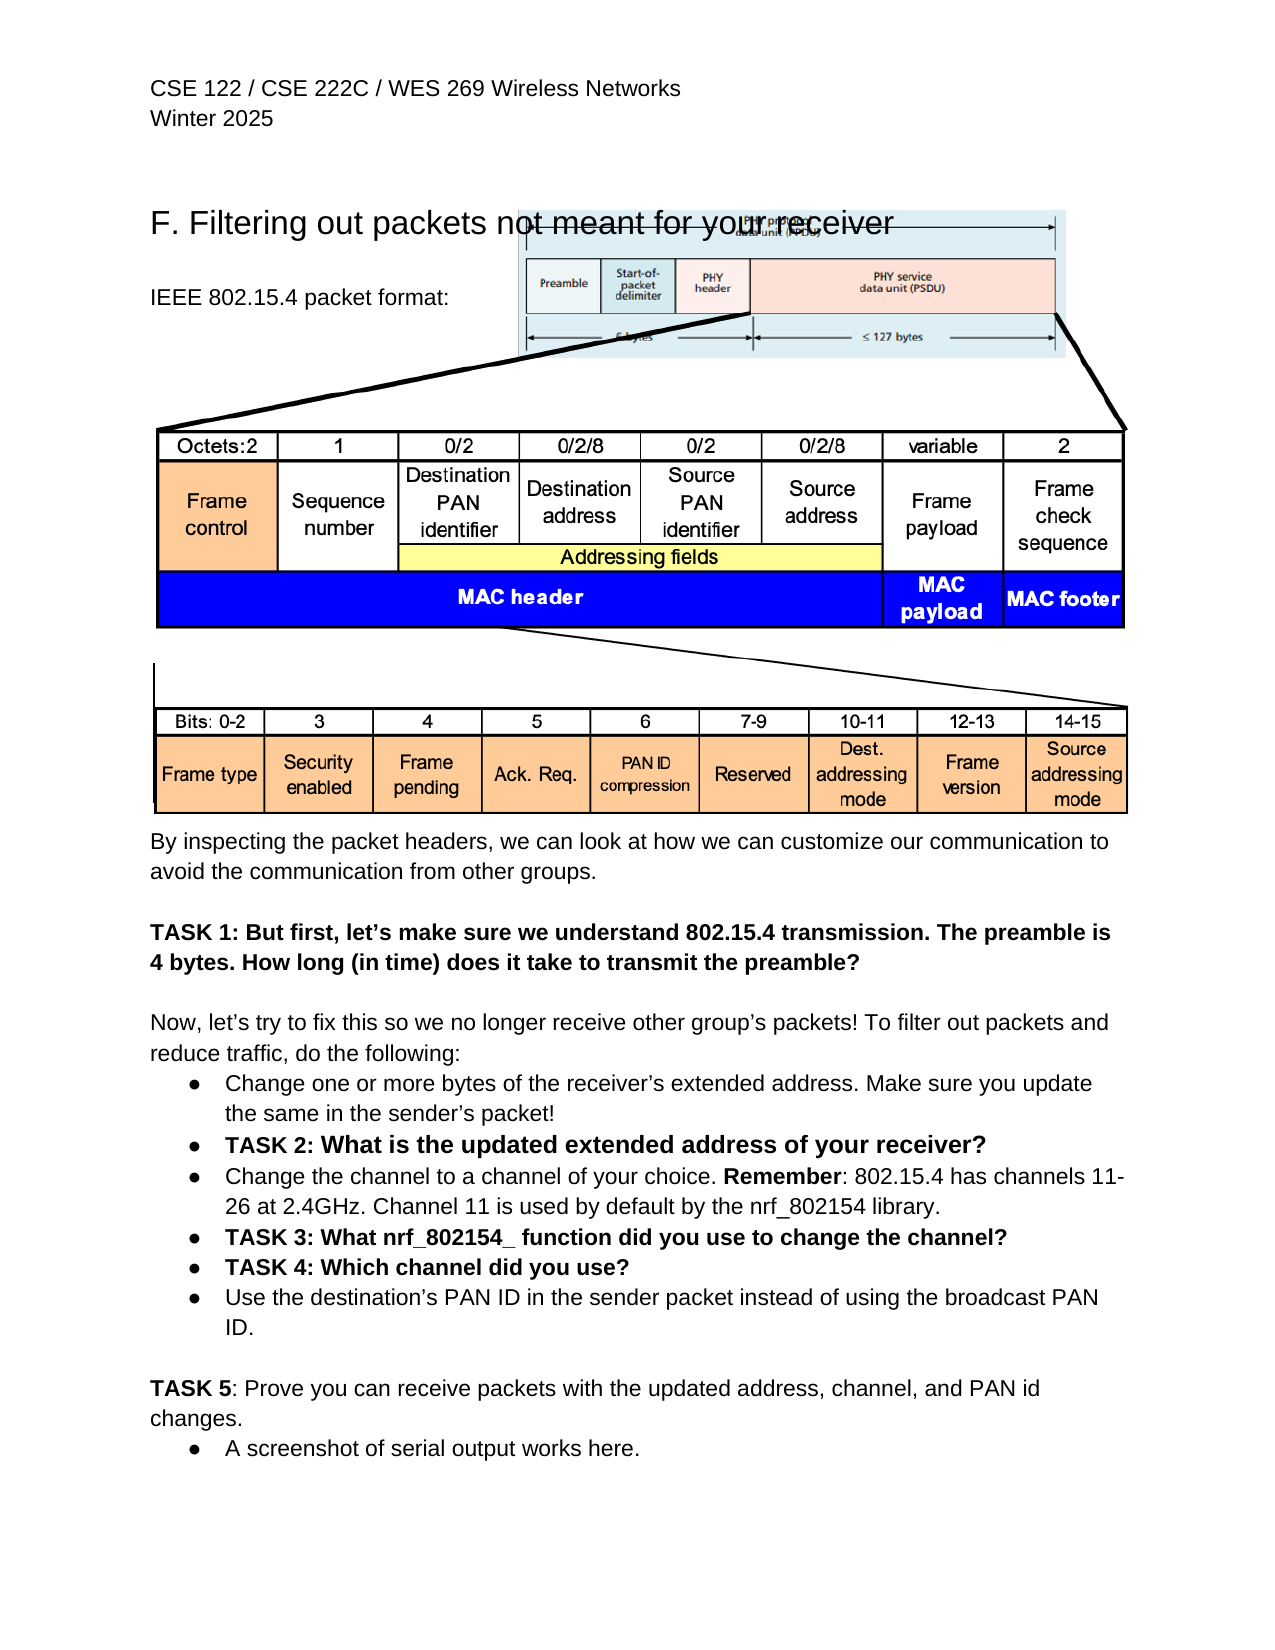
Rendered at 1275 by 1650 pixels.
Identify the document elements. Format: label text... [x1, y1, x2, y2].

list Change the channel to a channel of your choice. Remember: 802.15.4 has channels 11-26 at 2.4GHz. Channel 11 is used by default by the nrf_802154 library. [187, 1163, 1125, 1220]
text IEEE 802.15.4 packet format: [150, 284, 1125, 311]
text By inspecting the packet headers, we can look at how we can customize our communication to avoid the communication from other groups. [150, 828, 1125, 884]
list TASK 2: What is the updated extended address of your receiver? [187, 1130, 1125, 1159]
list Change one or more bytes of the receiver’s extended address. Make sure you update the same in the sender’s packet! [187, 1070, 1125, 1126]
text TASK 5: Prove you can receive packets with the updated address, channel, and PAN id changes. [150, 1374, 1125, 1431]
text TASK 1: But first, let’s make sure we understand 802.15.4 transmission. The preamble is 4 bytes. How long (in time) does it take to transmit the preamble? [150, 919, 1125, 975]
list Use the destination’s PAN ID in the sender packet instead of using the broadcast PAN ID. [187, 1284, 1125, 1341]
list TASK 4: Which channel did you use? [187, 1254, 1125, 1280]
list A screenshot of serial output works here. [187, 1435, 1125, 1461]
text Now, let’s try to fix this so we no longer receive other group’s packets! To filter out packets and reduce traffic, do the following: [150, 1009, 1125, 1066]
picture [153, 209, 1129, 814]
subtitle F. Filtering out packets not meant for your receiver [150, 203, 1125, 242]
list TASK 3: What nrf_802154_ function did you use to change the channel? [187, 1223, 1125, 1250]
